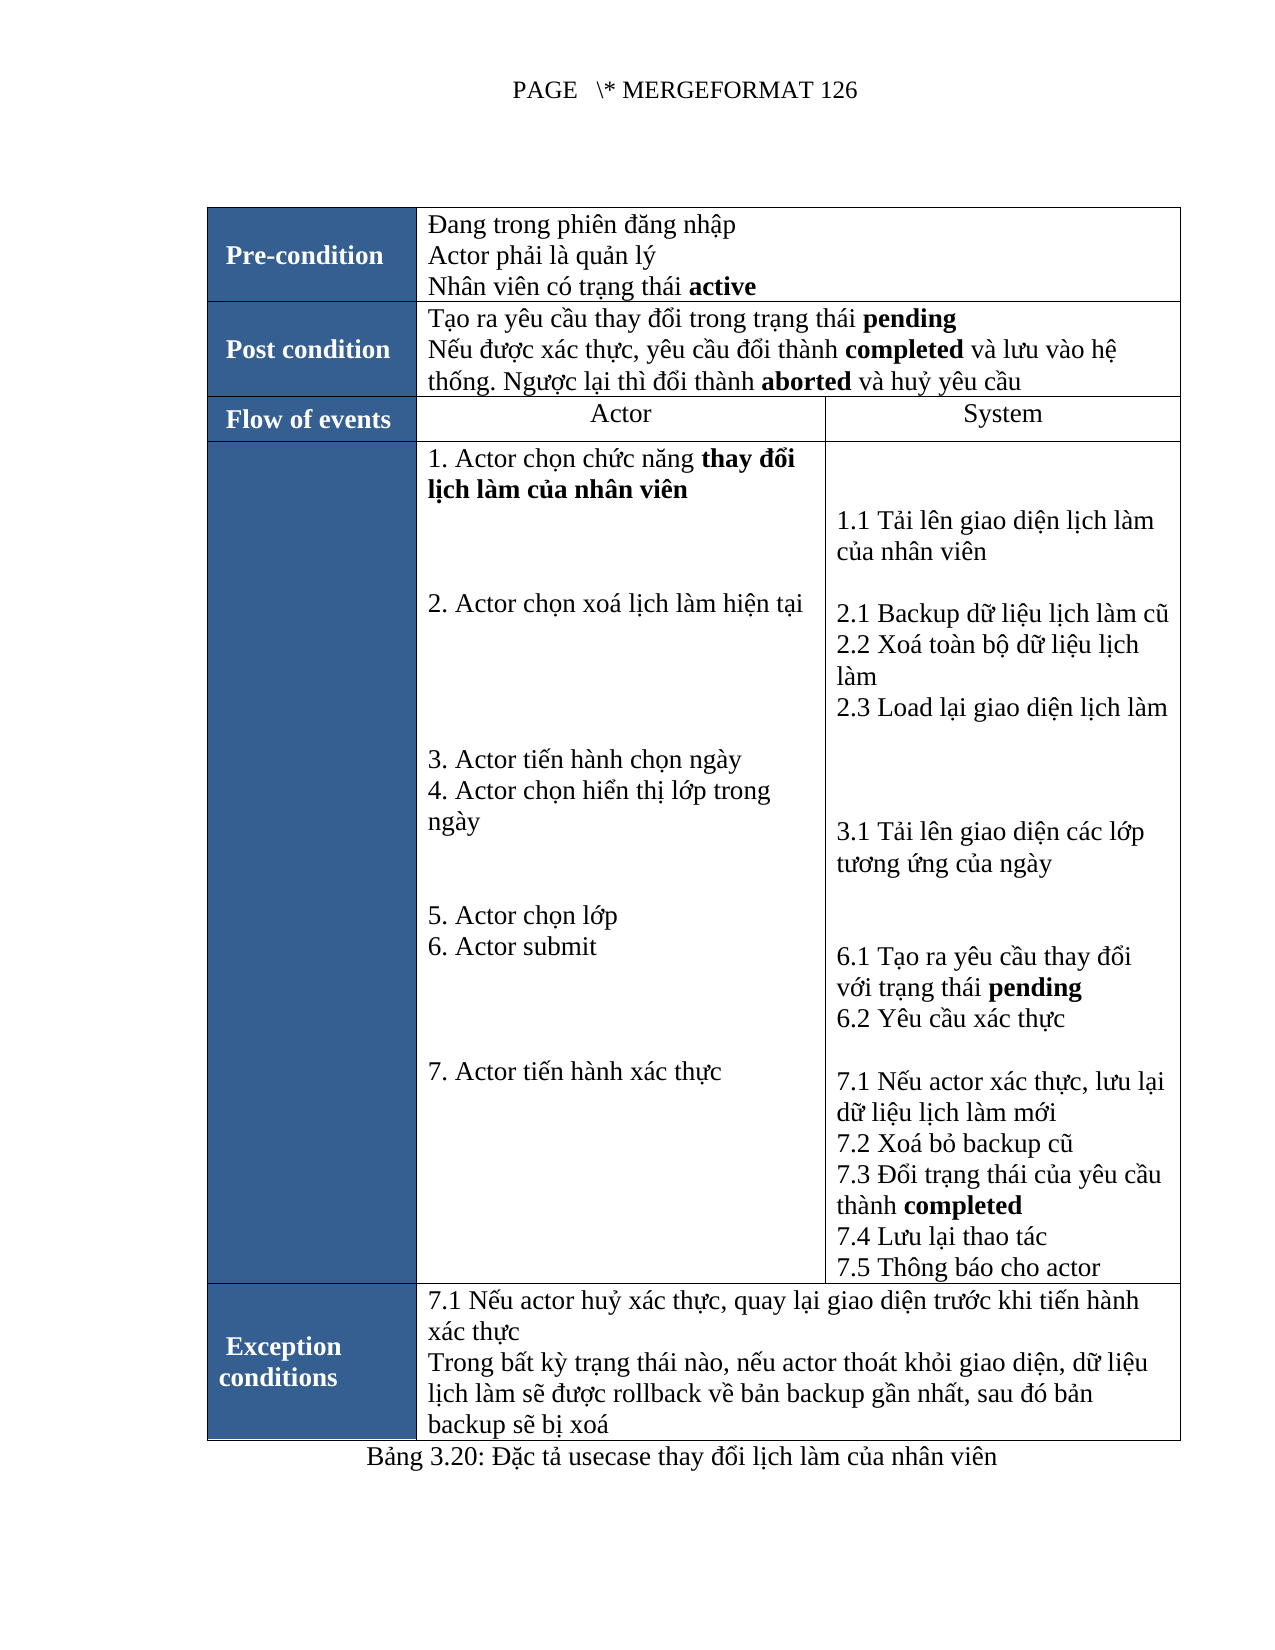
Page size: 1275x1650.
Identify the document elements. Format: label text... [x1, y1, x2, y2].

table_cell 1. Actor chọn chức năng thay đổi lịch làm của nhân viên 2. Actor chọn xoá lịch làm hiện tại 3. Actor tiến hành chọn ngày 4. Actor chọn hiển thị lớp trong ngày 5. Actor chọn lớp 6. Actor submit 7. Actor tiến hành xác thực [417, 442, 825, 1283]
table_cell System [826, 397, 1180, 441]
table_cell Post condition [208, 302, 416, 396]
table_cell Exception conditions [208, 1284, 416, 1439]
table_cell Flow of events [208, 397, 416, 441]
table_cell Actor [417, 397, 825, 441]
table_cell Pre-condition [208, 208, 416, 301]
table_cell [208, 442, 416, 1283]
table_cell 7.1 Nếu actor huỷ xác thực, quay lại giao diện trước khi tiến hành xác thực Trong bất kỳ trạng thái nào, nếu actor thoát khỏi giao diện, dữ liệu lịch làm sẽ được rollback về bản backup gần nhất, sau đó bản backup sẽ bị xoá [417, 1284, 1180, 1439]
table_cell 1.1 Tải lên giao diện lịch làm của nhân viên 2.1 Backup dữ liệu lịch làm cũ 2.2 Xoá toàn bộ dữ liệu lịch làm 2.3 Load lại giao diện lịch làm 3.1 Tải lên giao diện các lớp tương ứng của ngày 6.1 Tạo ra yêu cầu thay đổi với trạng thái pending 6.2 Yêu cầu xác thực 7.1 Nếu actor xác thực, lưu lại dữ liệu lịch làm mới 7.2 Xoá bỏ backup cũ 7.3 Đổi trạng thái của yêu cầu thành completed 7.4 Lưu lại thao tác 7.5 Thông báo cho actor [826, 442, 1180, 1283]
table_cell Tạo ra yêu cầu thay đổi trong trạng thái pending Nếu được xác thực, yêu cầu đổi thành completed và lưu vào hệ thống. Ngược lại thì đổi thành aborted và huỷ yêu cầu [417, 302, 1180, 396]
table_cell Đang trong phiên đăng nhập Actor phải là quản lý Nhân viên có trạng thái active [417, 208, 1180, 301]
